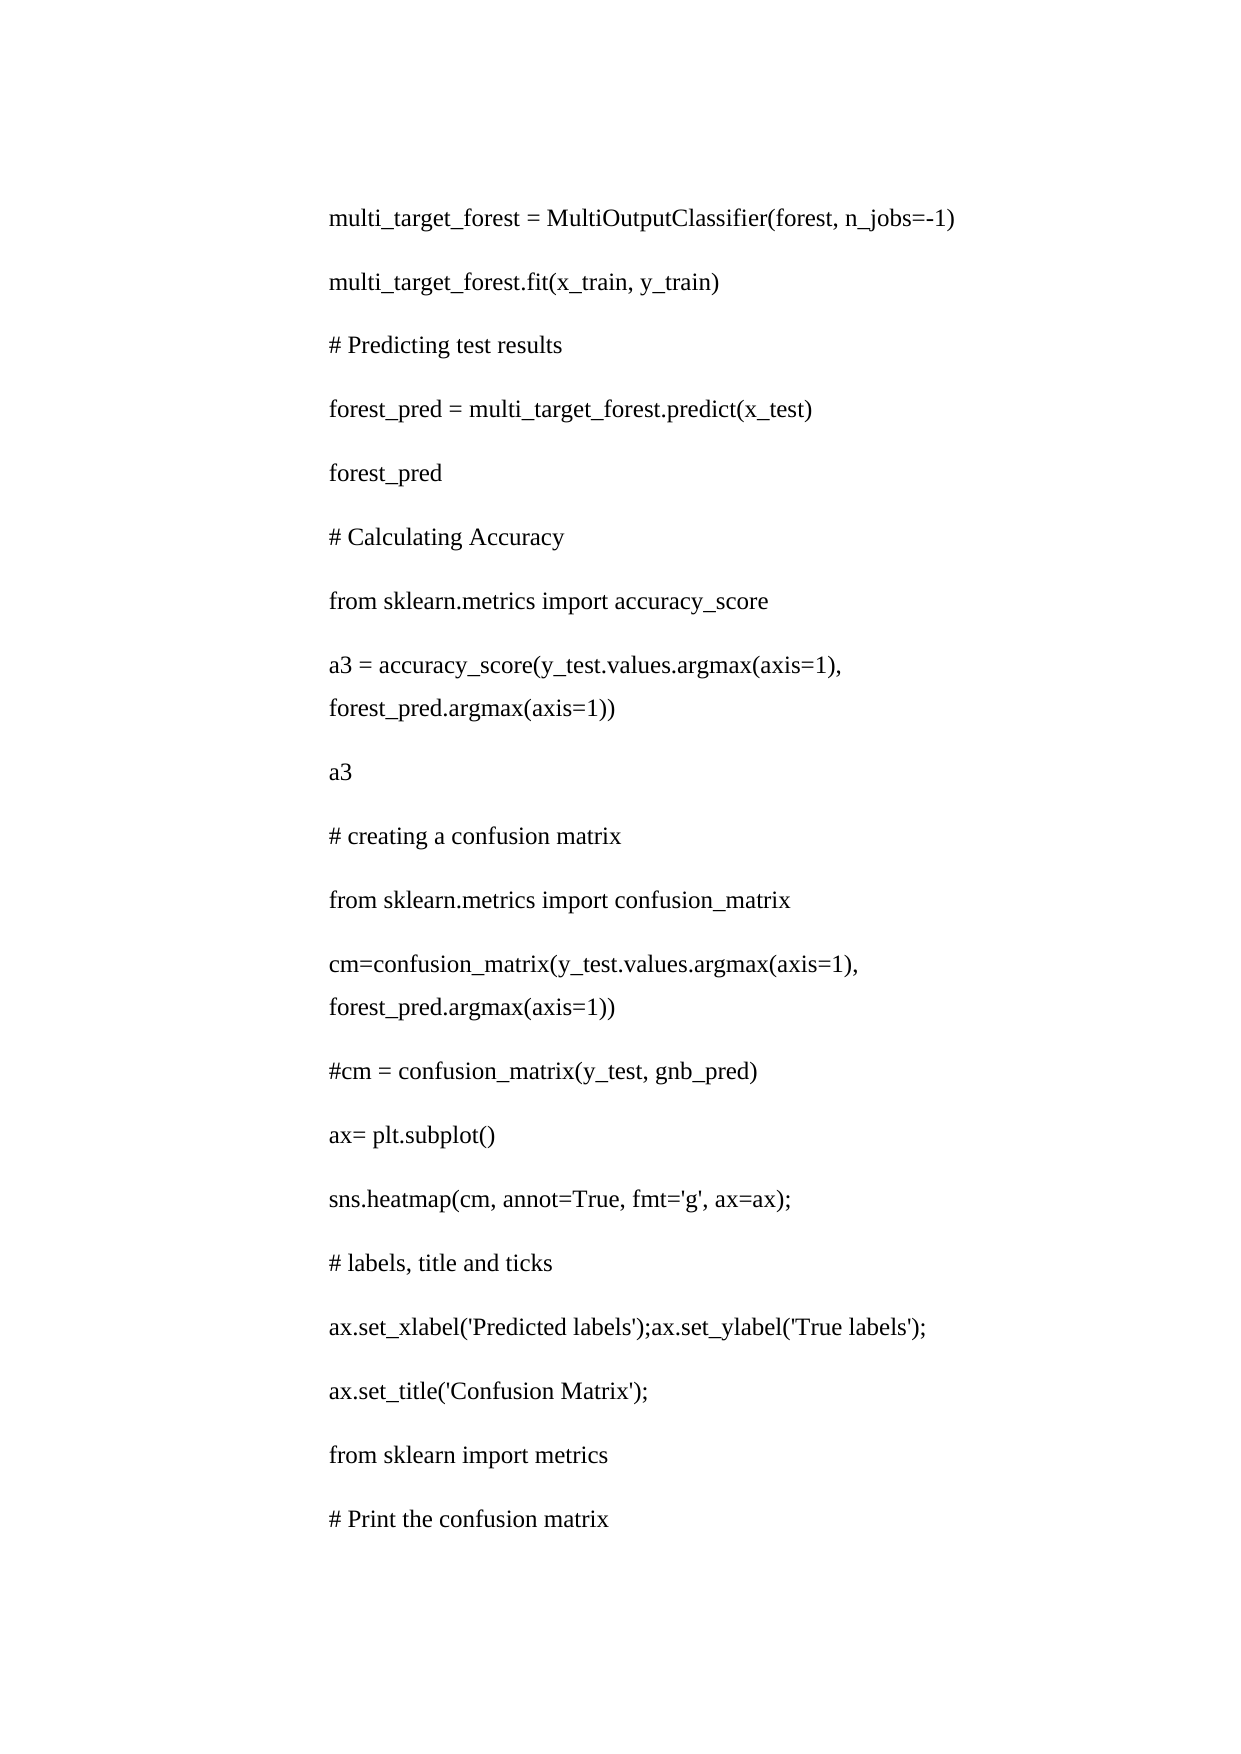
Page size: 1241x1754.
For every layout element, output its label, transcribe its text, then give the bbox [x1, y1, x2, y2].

text # Predicting test results [328, 331, 1090, 359]
text # creating a confusion matrix [328, 821, 1090, 850]
text # Calculating Accuracy [328, 522, 1090, 551]
text sns.heatmap(cm, annot=True, fmt='g', ax=ax); [328, 1184, 1090, 1213]
text ax.set_xlabel('Predicted labels');ax.set_ylabel('True labels'); [328, 1312, 1090, 1341]
text # labels, title and ticks [328, 1248, 1090, 1277]
text from sklearn import metrics [328, 1440, 1090, 1469]
text forest_pred [328, 458, 1090, 487]
text #cm = confusion_matrix(y_test, gnb_pred) [328, 1056, 1090, 1085]
text ax= plt.subplot() [328, 1120, 1090, 1149]
text forest_pred = multi_target_forest.predict(x_test) [328, 394, 1090, 423]
text multi_target_forest = MultiOutputClassifier(forest, n_jobs=-1) [328, 203, 1090, 231]
text ax.set_title('Confusion Matrix'); [328, 1376, 1090, 1405]
text a3 [328, 757, 1090, 786]
text from sklearn.metrics import confusion_matrix [328, 885, 1090, 914]
text # Print the confusion matrix [328, 1504, 1090, 1533]
text cm=confusion_matrix(y_test.values.argmax(axis=1), forest_pred.argmax(axis=1)) [328, 949, 1090, 1021]
text from sklearn.metrics import accuracy_score [328, 586, 1090, 615]
text multi_target_forest.fit(x_train, y_train) [328, 267, 1090, 295]
text a3 = accuracy_score(y_test.values.argmax(axis=1), forest_pred.argmax(axis=1)) [328, 650, 1090, 722]
